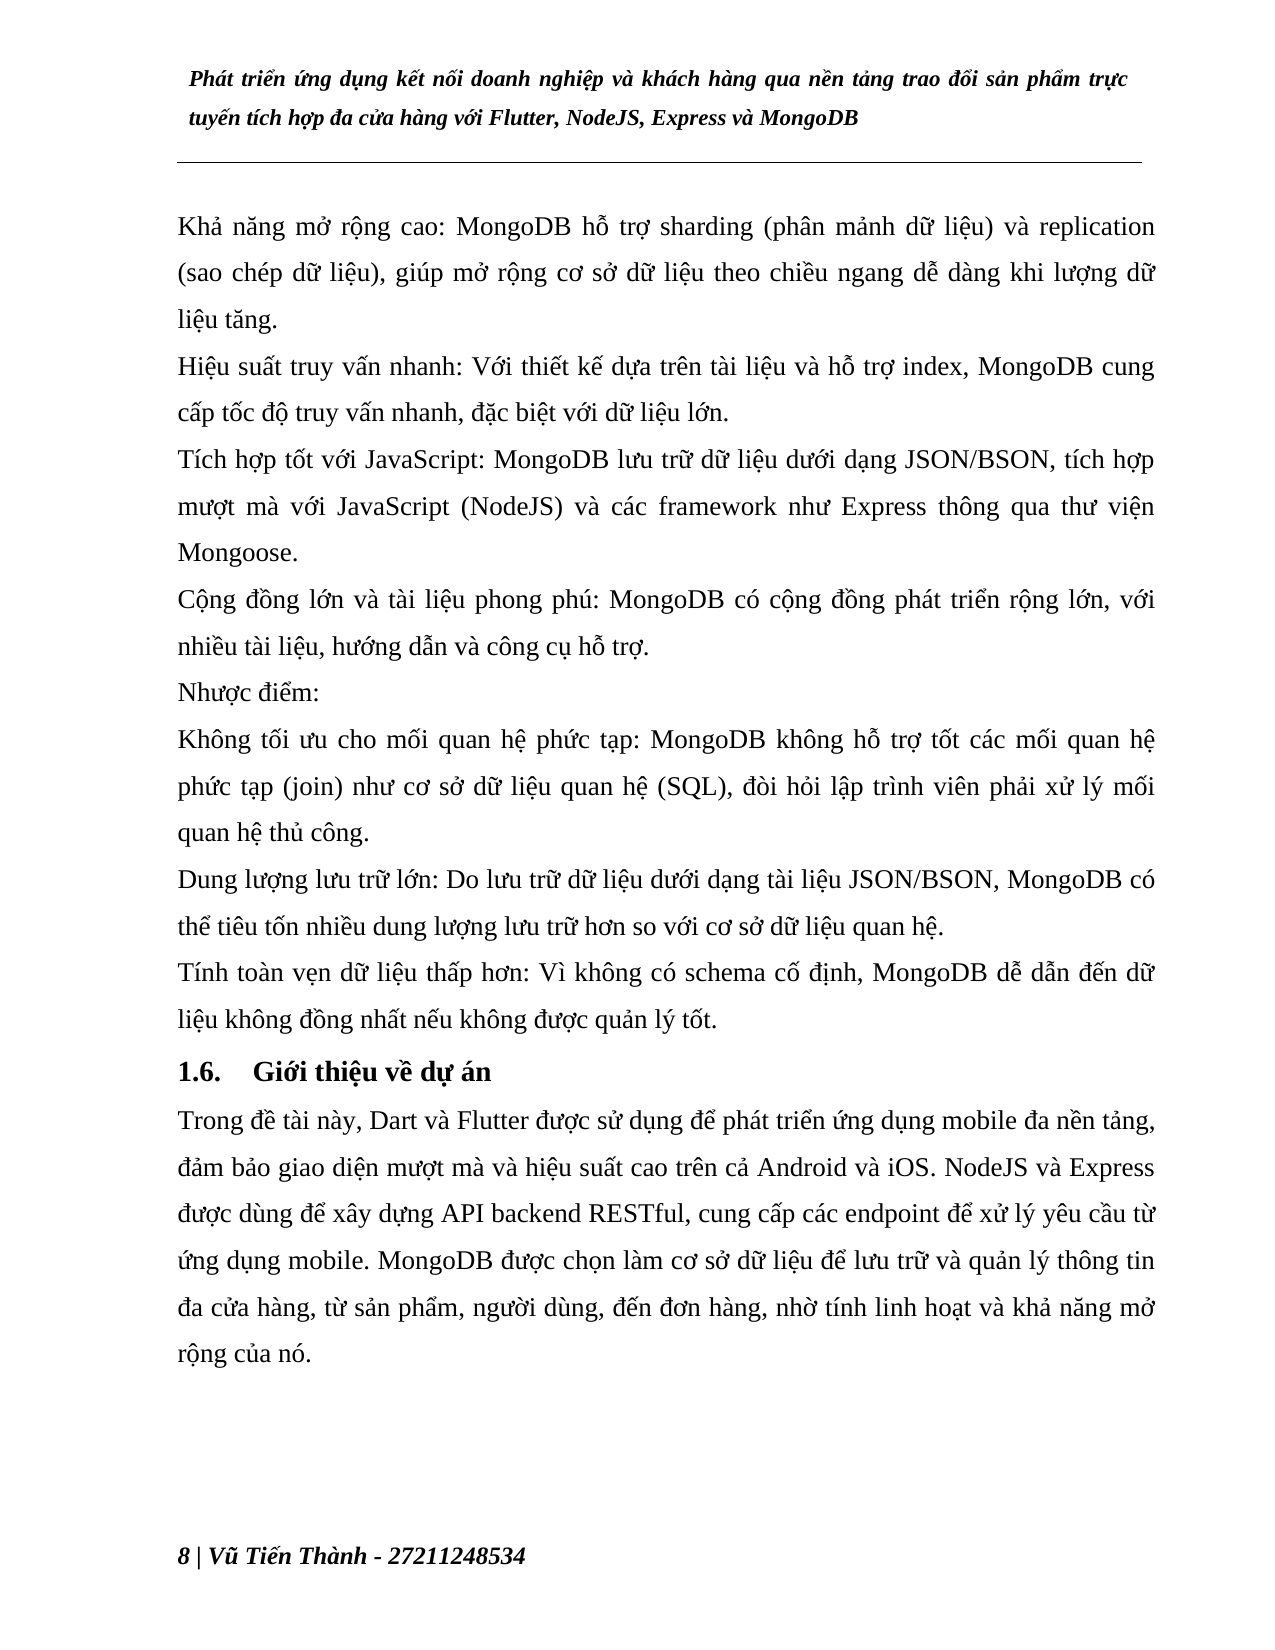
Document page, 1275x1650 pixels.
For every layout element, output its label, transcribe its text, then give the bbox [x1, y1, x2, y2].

text Khả năng mở rộng cao: MongoDB hỗ trợ sharding (phân mảnh dữ liệu) và replication (sao chép dữ liệu), giúp mở rộng cơ sở dữ liệu theo chiều ngang dễ dàng khi lượng dữ liệu tăng. [177, 209, 1156, 334]
text Hiệu suất truy vấn nhanh: Với thiết kế dựa trên tài liệu và hỗ trợ index, MongoDB cung cấp tốc độ truy vấn nhanh, đặc biệt với dữ liệu lớn. [177, 349, 1156, 427]
text Dung lượng lưu trữ lớn: Do lưu trữ dữ liệu dưới dạng tài liệu JSON/BSON, MongoDB có thể tiêu tốn nhiều dung lượng lưu trữ hơn so với cơ sở dữ liệu quan hệ. [177, 863, 1156, 941]
text Không tối ưu cho mối quan hệ phức tạp: MongoDB không hỗ trợ tốt các mối quan hệ phức tạp (join) như cơ sở dữ liệu quan hệ (SQL), đòi hỏi lập trình viên phải xử lý mối quan hệ thủ công. [177, 723, 1156, 847]
text Trong đề tài này, Dart và Flutter được sử dụng để phát triển ứng dụng mobile đa nền tảng, đảm bảo giao diện mượt mà và hiệu suất cao trên cả Android và iOS. NodeJS và Express được dùng để xây dựng API backend RESTful, cung cấp các endpoint để xử lý yêu cầu từ ứng dụng mobile. MongoDB được chọn làm cơ sở dữ liệu để lưu trữ và quản lý thông tin đa cửa hàng, từ sản phẩm, người dùng, đến đơn hàng, nhờ tính linh hoạt và khả năng mở rộng của nó. [177, 1104, 1156, 1368]
subtitle Giới thiệu về dự án [177, 1054, 1156, 1087]
text Cộng đồng lớn và tài liệu phong phú: MongoDB có cộng đồng phát triển rộng lớn, với nhiều tài liệu, hướng dẫn và công cụ hỗ trợ. [177, 583, 1156, 661]
text Tính toàn vẹn dữ liệu thấp hơn: Vì không có schema cố định, MongoDB dễ dẫn đến dữ liệu không đồng nhất nếu không được quản lý tốt. [177, 956, 1156, 1034]
text Nhược điểm: [177, 676, 1156, 707]
text Tích hợp tốt với JavaScript: MongoDB lưu trữ dữ liệu dưới dạng JSON/BSON, tích hợp mượt mà với JavaScript (NodeJS) và các framework như Express thông qua thư viện Mongoose. [177, 443, 1156, 567]
